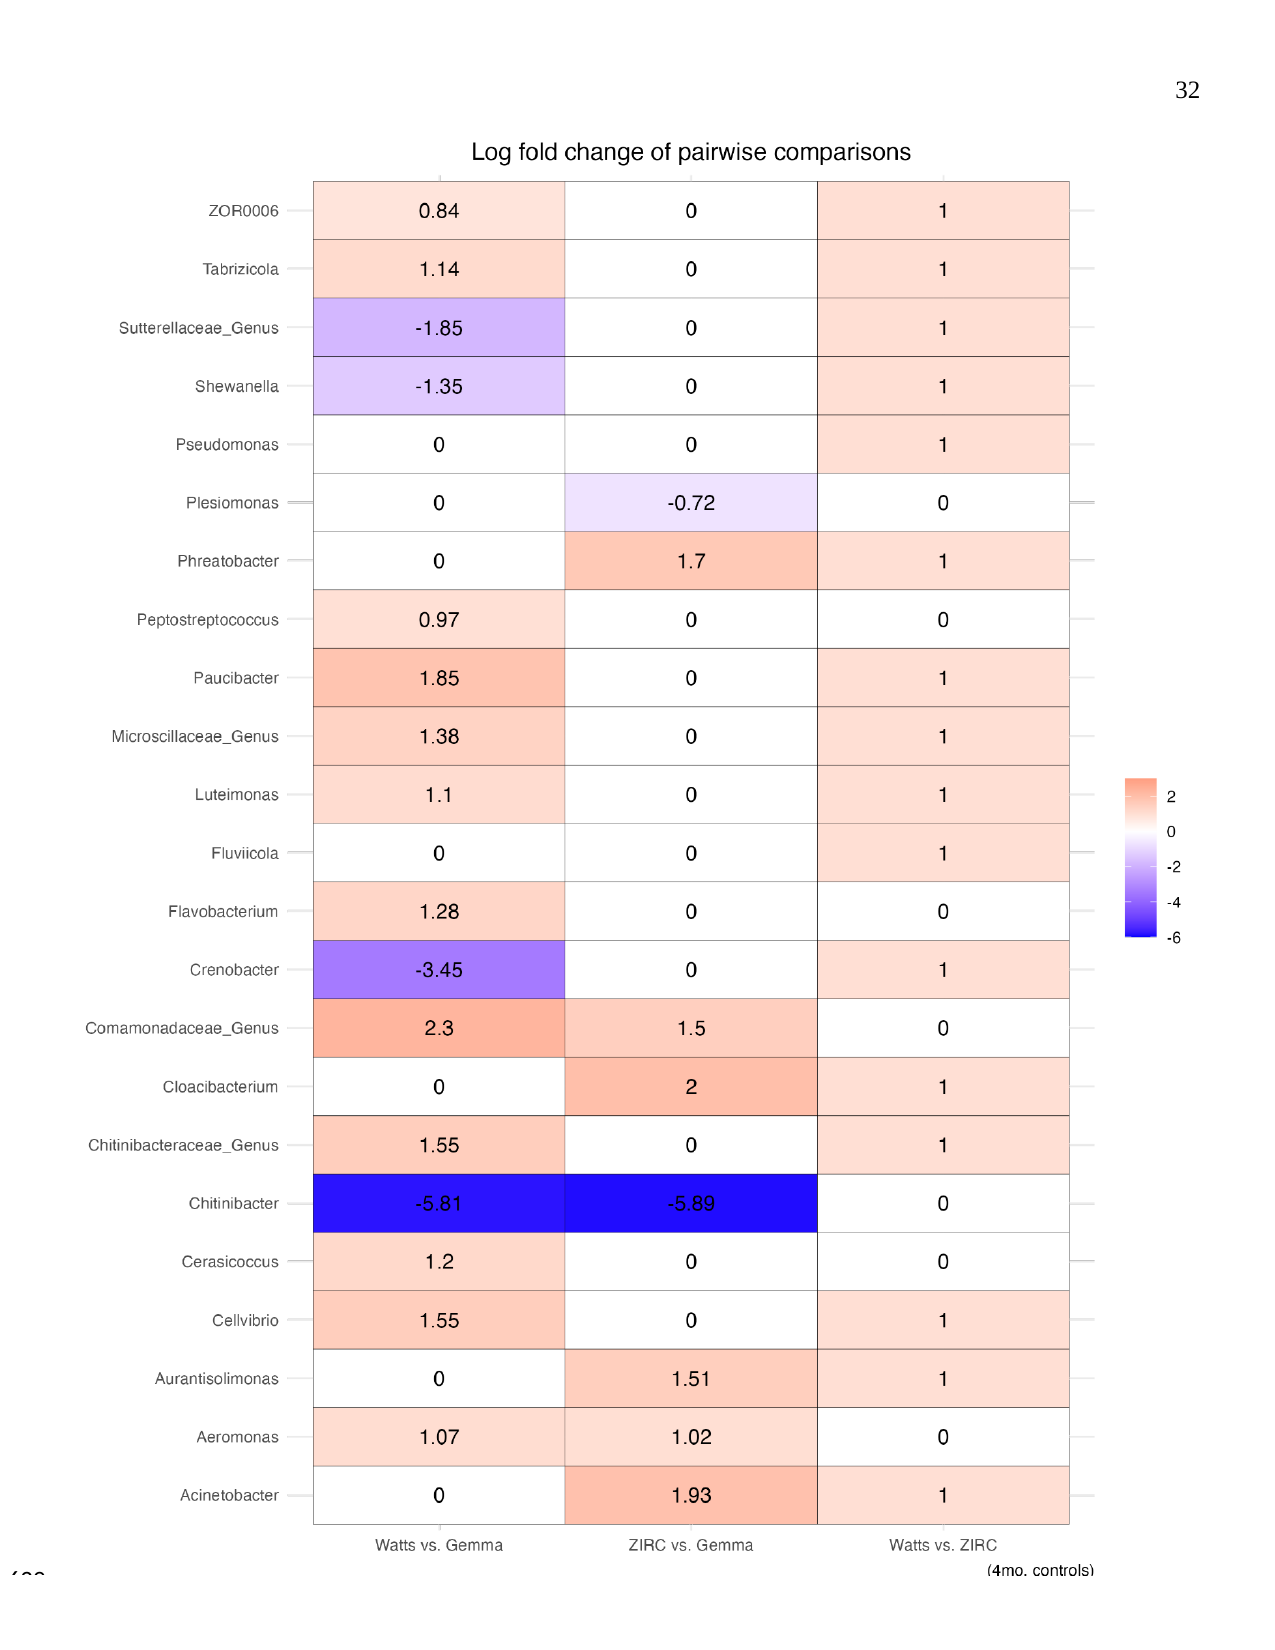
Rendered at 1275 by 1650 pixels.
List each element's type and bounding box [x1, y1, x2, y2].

picture [75, 132, 1200, 1576]
